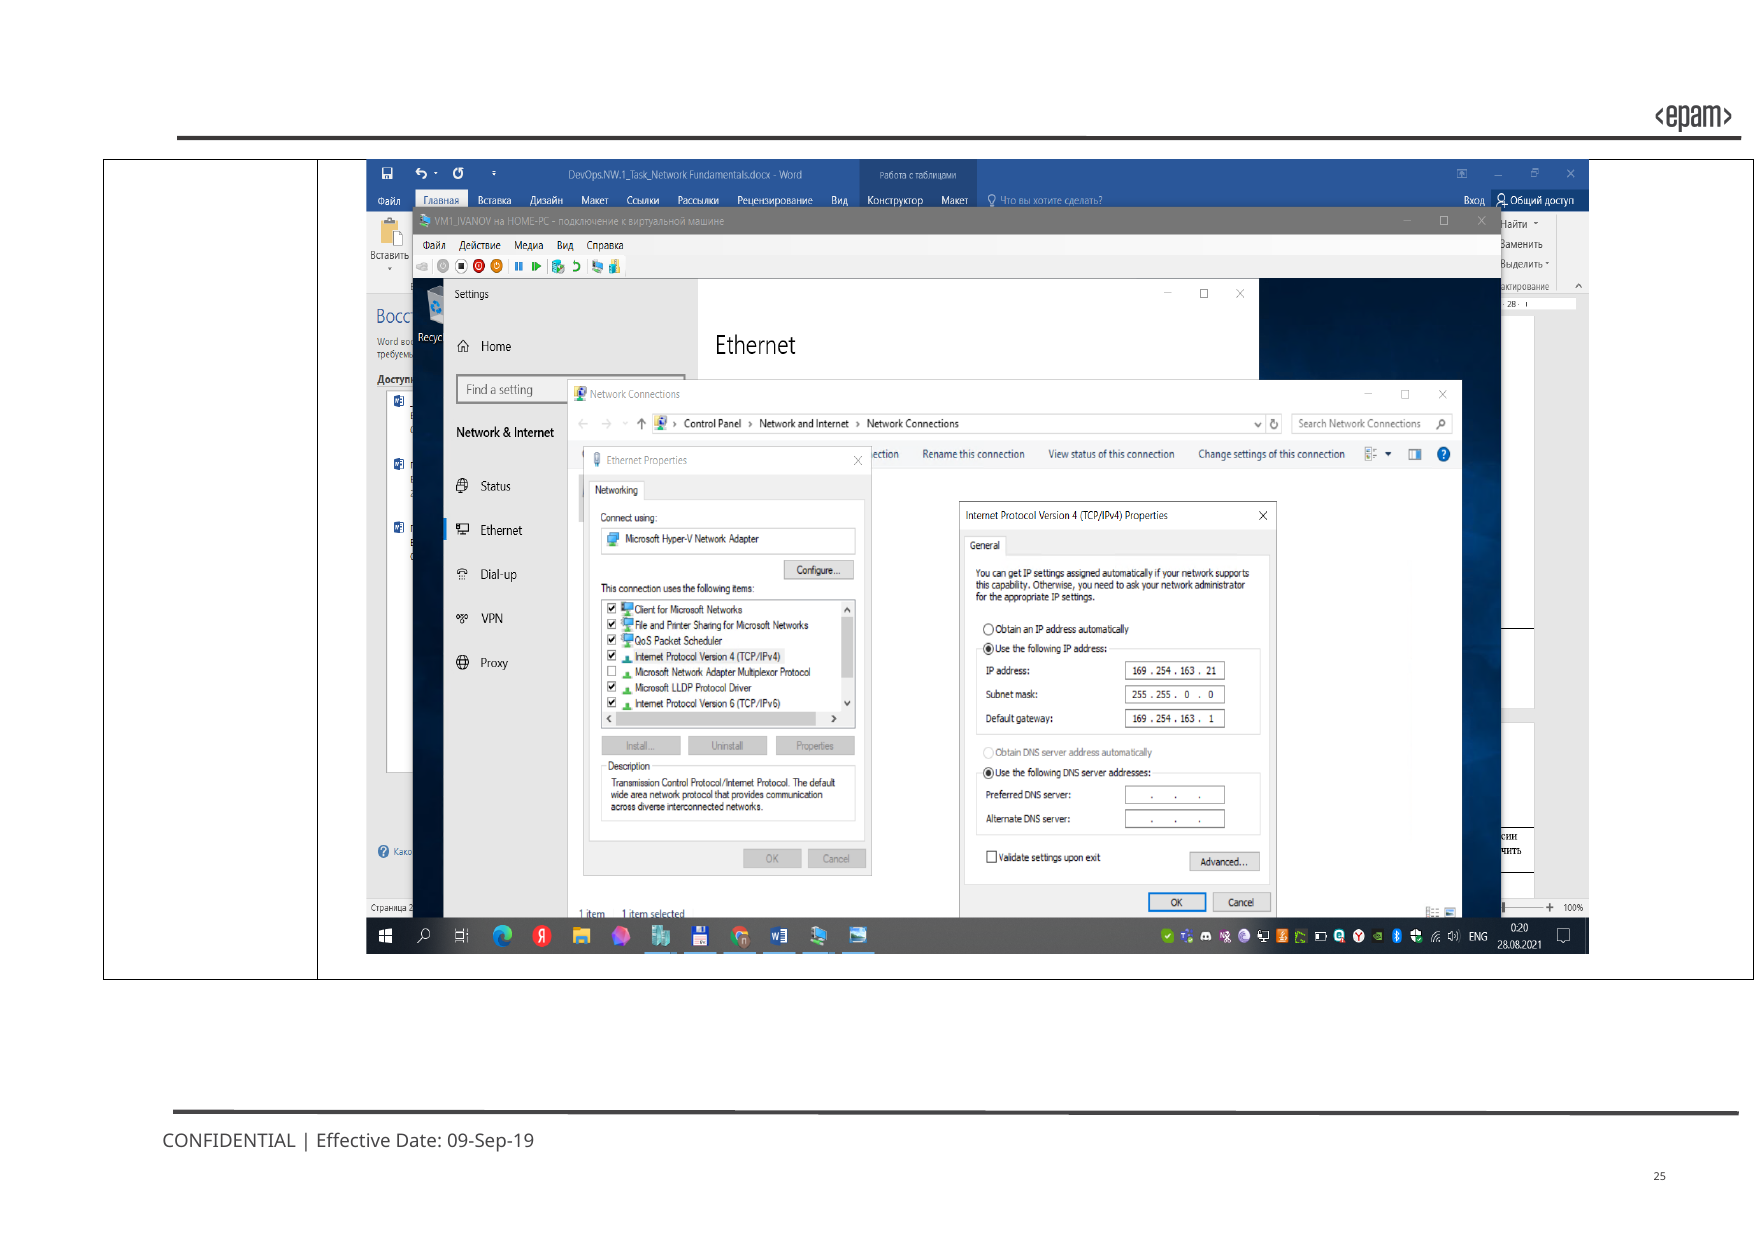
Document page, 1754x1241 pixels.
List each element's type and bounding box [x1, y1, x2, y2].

table_cell [104, 160, 317, 978]
picture [366, 159, 1589, 954]
table_cell [318, 160, 1753, 978]
